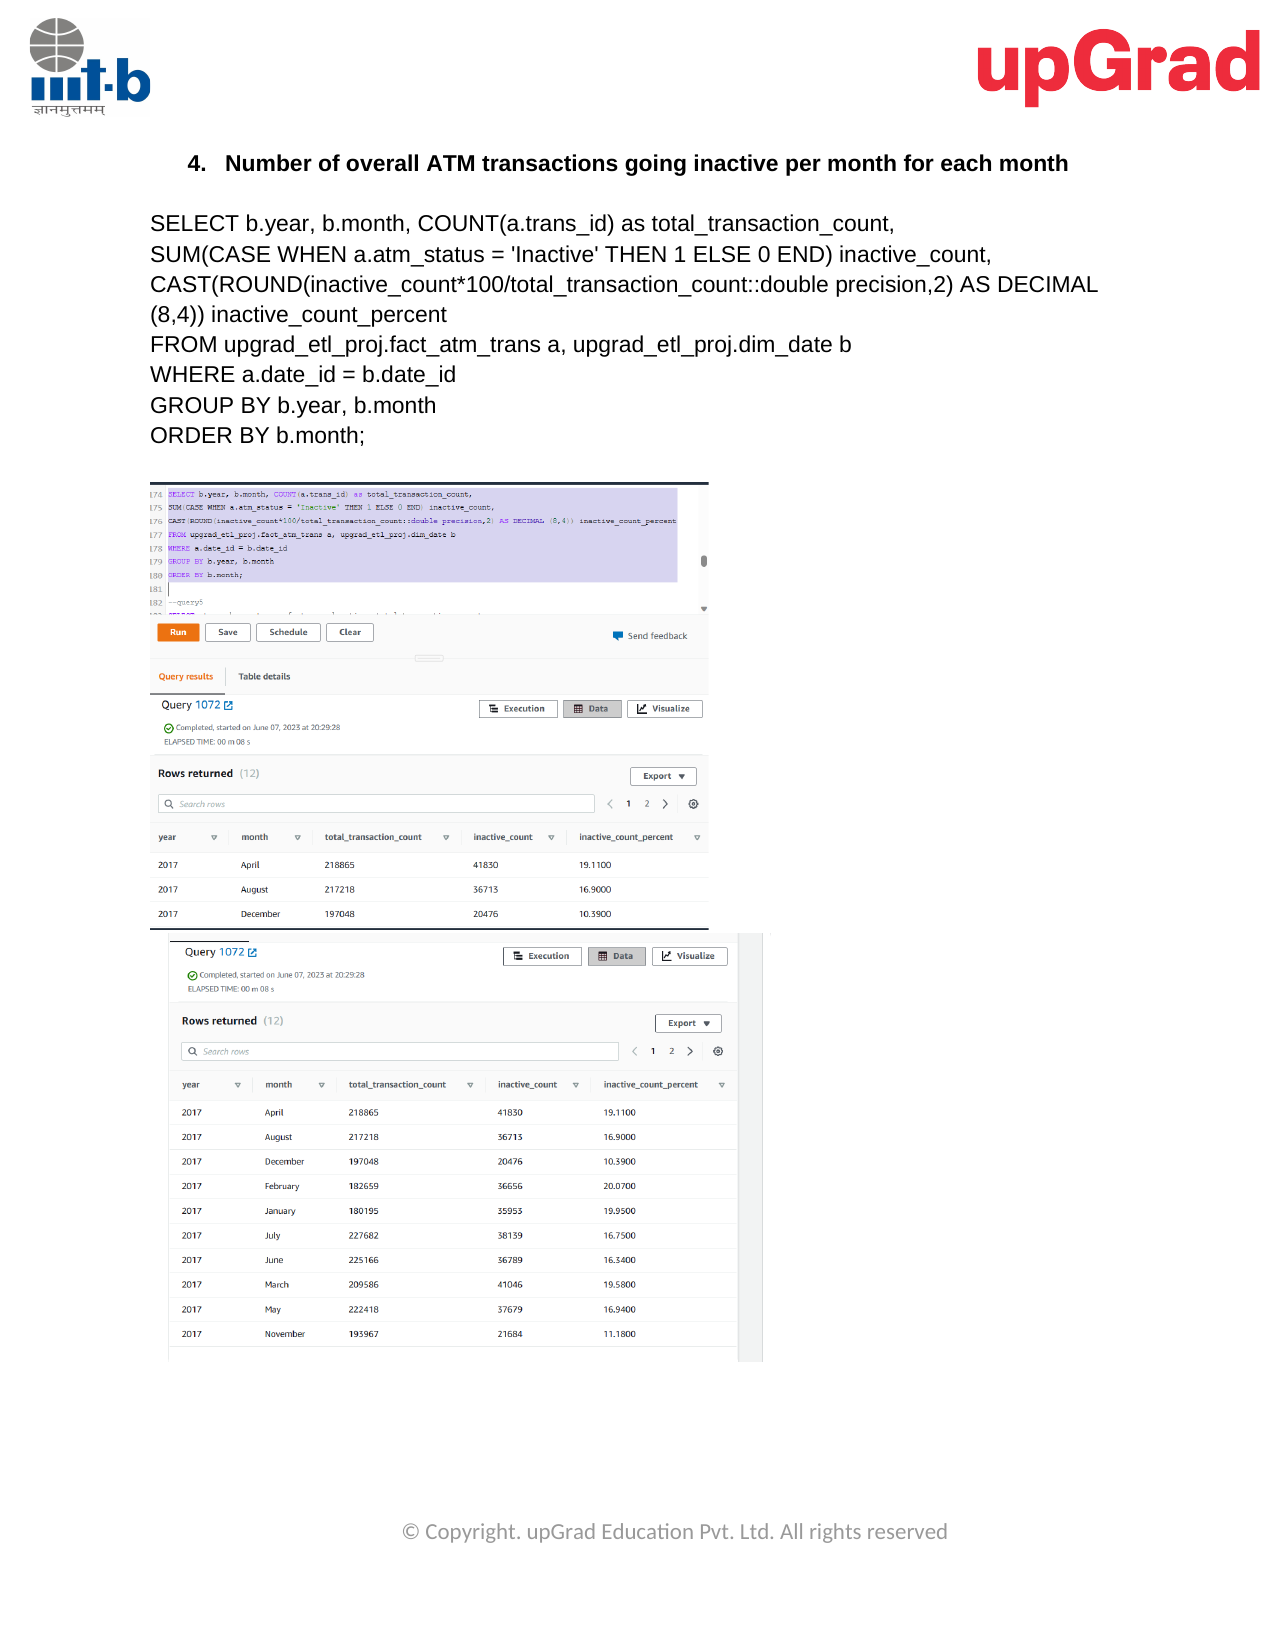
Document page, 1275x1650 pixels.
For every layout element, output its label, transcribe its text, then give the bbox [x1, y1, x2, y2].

text GROUP BY b.year, b.month [150, 392, 1125, 418]
picture [150, 482, 709, 930]
text ORDER BY b.month; [150, 422, 1125, 448]
picture [150, 933, 771, 1362]
list Number of overall ATM transactions going inactive per month for each month [187, 150, 1125, 176]
text SUM(CASE WHEN a.atm_status = 'Inactive' THEN 1 ELSE 0 END) inactive_count, [150, 241, 1125, 267]
text SELECT b.year, b.month, COUNT(a.trans_id) as total_transaction_count, [150, 210, 1125, 237]
picture [976, 27, 1260, 109]
text FROM upgrad_etl_proj.fact_atm_trans a, upgrad_etl_proj.dim_date b [150, 331, 1125, 358]
text CAST(ROUND(inactive_count*100/total_transaction_count::double precision,2) AS DECIMAL (8,4)) inactive_count_percent [150, 271, 1125, 327]
picture [29, 18, 150, 117]
text WHERE a.date_id = b.date_id [150, 361, 1125, 388]
